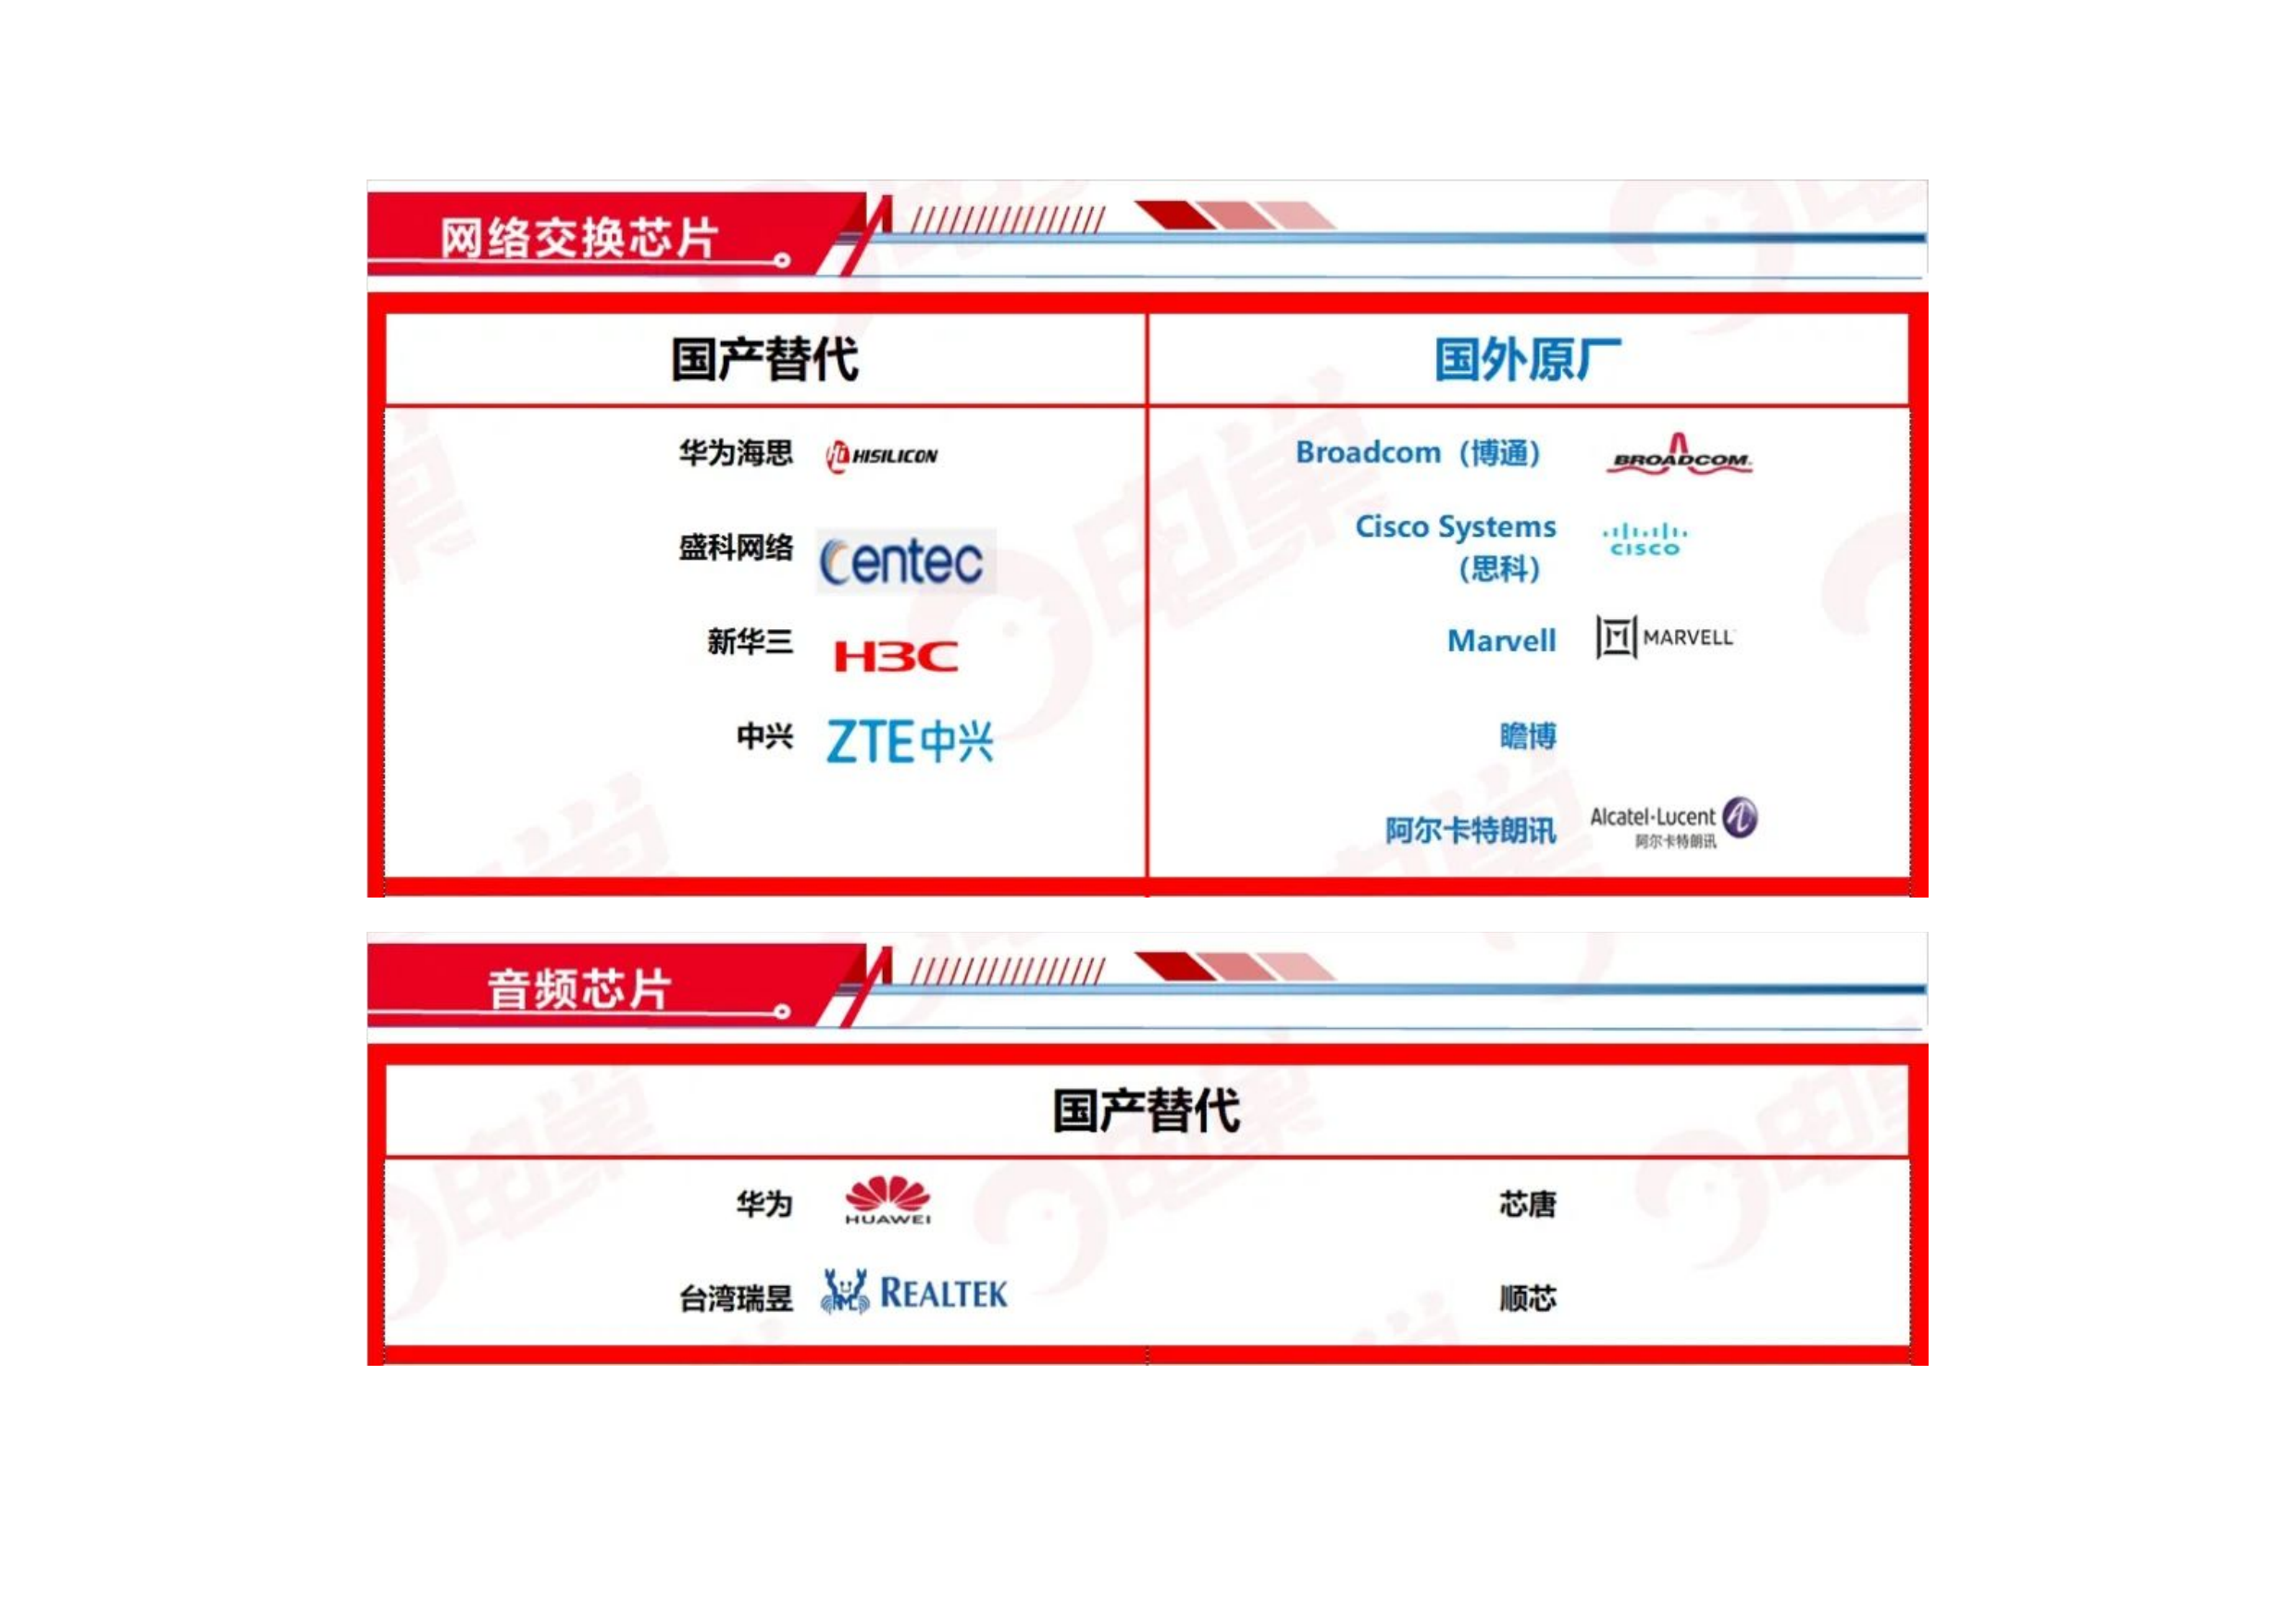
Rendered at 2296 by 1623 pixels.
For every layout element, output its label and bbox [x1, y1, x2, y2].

picture [366, 932, 1929, 1366]
picture [366, 180, 1929, 898]
